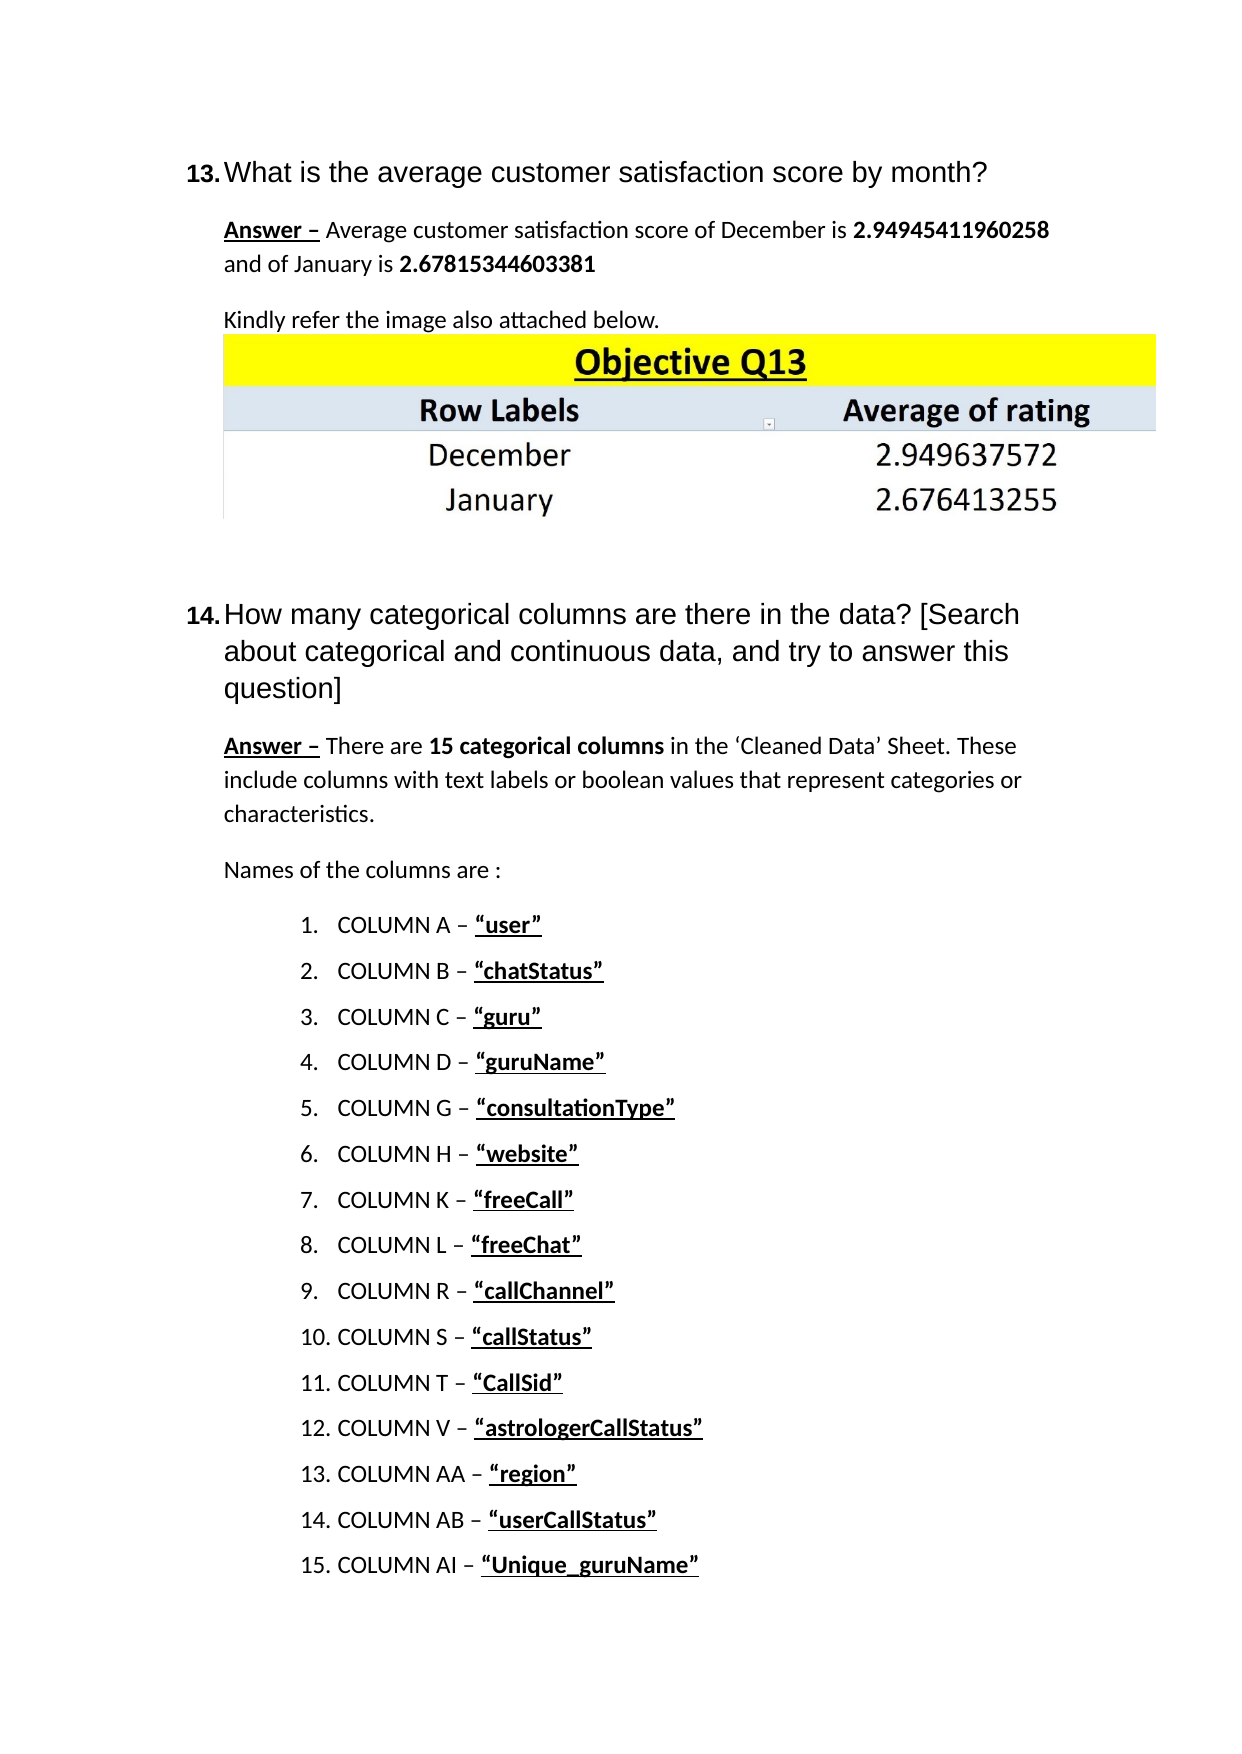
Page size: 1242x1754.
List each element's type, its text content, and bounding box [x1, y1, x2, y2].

list COLUMN D – “guruName” [300, 1047, 1082, 1077]
list COLUMN AI – “Unique_guruName” [300, 1549, 1082, 1580]
list COLUMN B – “chatStatus” [300, 955, 1082, 986]
text Answer – There are 15 categorical columns in the ‘Cleaned Data’ Sheet. These include columns with text labels or boolean values that represent categories or characteristics. [223, 730, 1082, 829]
list COLUMN A – “user” [300, 909, 1082, 940]
text Answer – Average customer satisfaction score of December is 2.94945411960258 and of January is 2.67815344603381 [223, 214, 1082, 279]
list How many categorical columns are there in the data? [Search about categorical and continuous data, and try to answer this question] [186, 597, 1082, 705]
list COLUMN AB – “userCallStatus” [300, 1504, 1082, 1534]
list COLUMN L – “freeChat” [300, 1229, 1082, 1260]
list COLUMN AA – “region” [300, 1458, 1082, 1489]
text Names of the columns are : [223, 854, 1082, 884]
list COLUMN R – “callChannel” [300, 1275, 1082, 1306]
text Kindly refer the image also attached below. [150, 304, 1082, 334]
list COLUMN G – “consultationType” [300, 1092, 1082, 1123]
list COLUMN T – “CallSid” [300, 1367, 1082, 1397]
list COLUMN V – “astrologerCallStatus” [300, 1412, 1082, 1443]
list What is the average customer satisfaction score by month? [186, 155, 1082, 189]
list COLUMN K – “freeCall” [300, 1184, 1082, 1214]
list COLUMN S – “callStatus” [300, 1321, 1082, 1351]
picture [223, 334, 1156, 519]
list COLUMN H – “website” [300, 1138, 1082, 1168]
list COLUMN C – “guru” [300, 1001, 1082, 1031]
